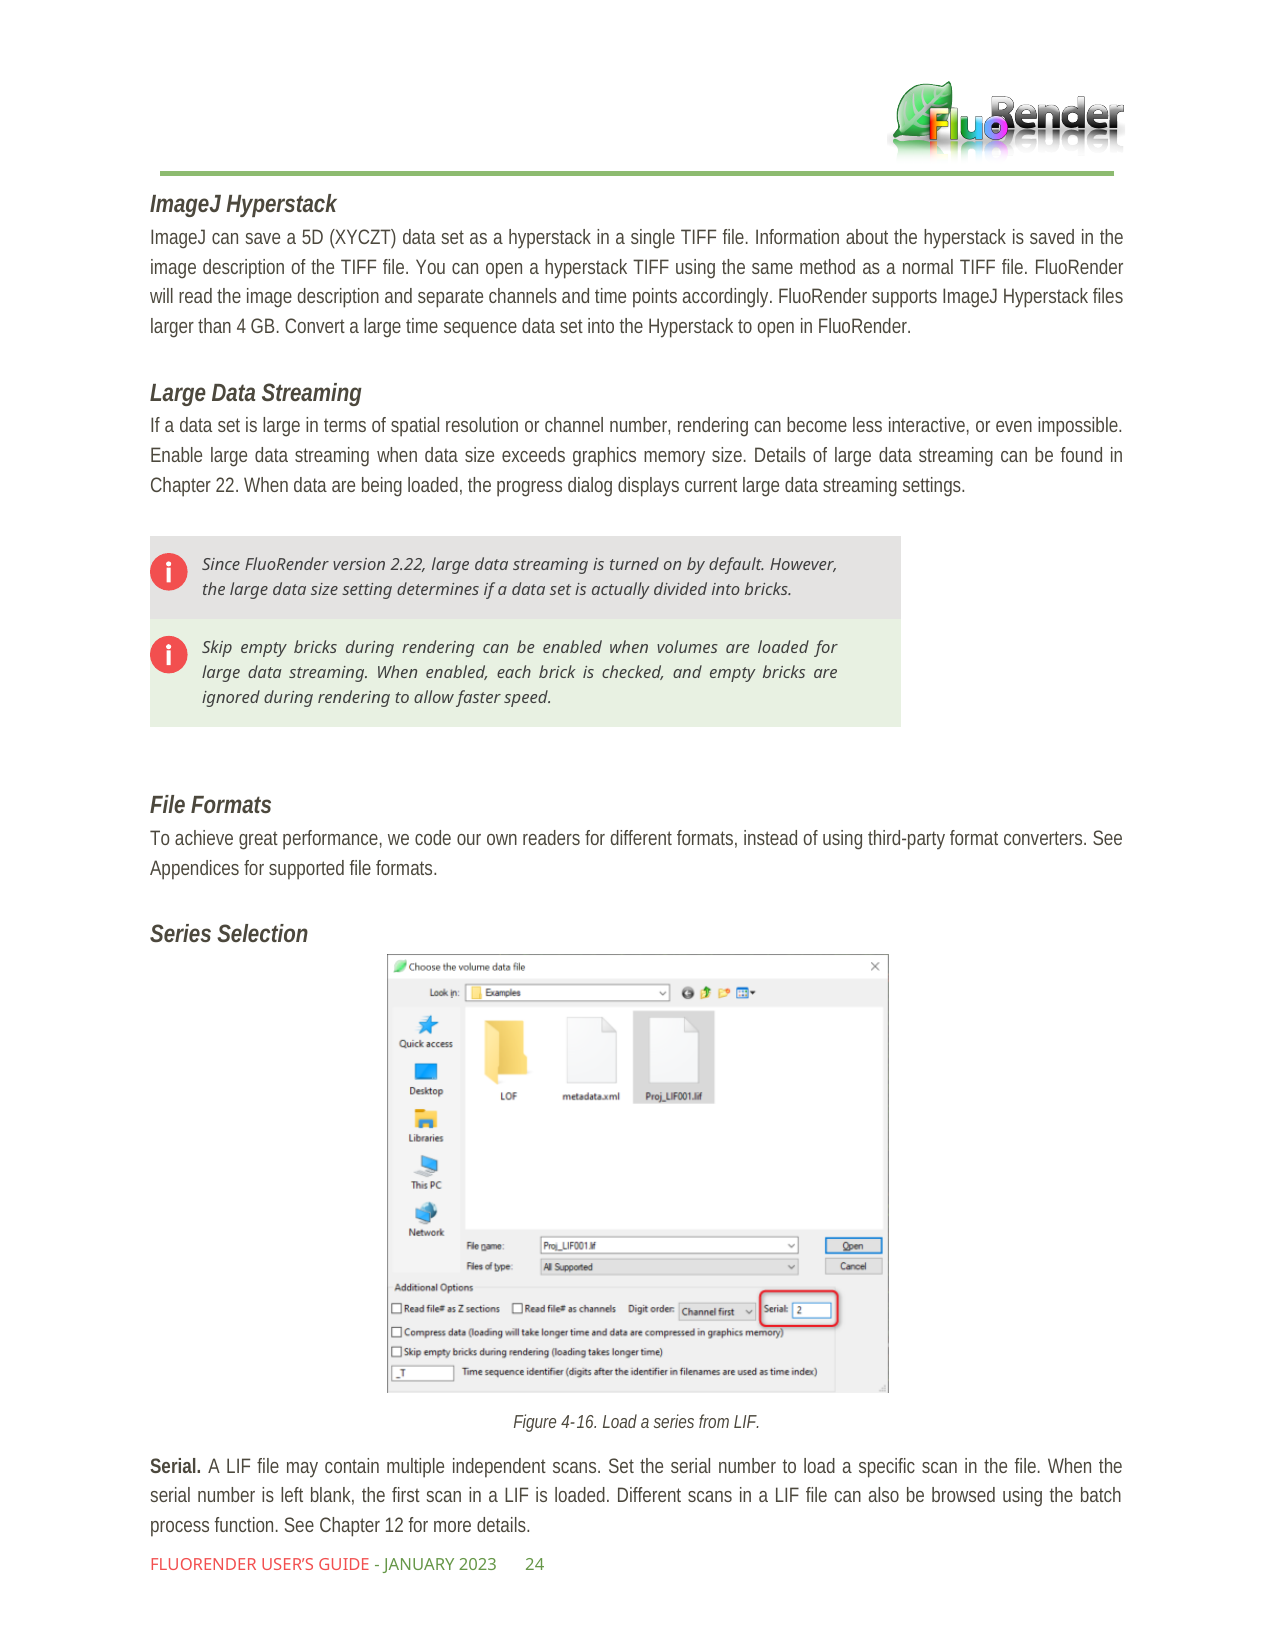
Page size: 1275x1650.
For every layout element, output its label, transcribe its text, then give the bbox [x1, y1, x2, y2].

text Serial. A LIF file may contain multiple independent scans. Set the serial number to load a specific scan in the file. When the serial number is left blank, the first scan in a LIF is loaded. Different scans in a LIF file can also be browsed using the batch process function. See Chapter 12 for more details. [150, 1453, 1125, 1537]
table_header [150, 536, 202, 619]
table_cell Skip empty bricks during rendering can be enabled when volumes are loaded for large data streaming. When enabled, each brick is checked, and empty bricks are ignored during rendering to allow faster speed. [202, 619, 901, 727]
text ImageJ can save a 5D (XYCZT) data set as a hyperstack in a single TIFF file. Information about the hyperstack is saved in the image description of the TIFF file. You can open a hyperstack TIFF using the same method as a normal TIFF file. FluoRender will read the image description and separate channels and time points accordingly. FluoRender supports ImageJ Hyperstack files larger than 4 GB. Convert a large time sequence data set into the Hyperstack to open in FluoRender. [150, 225, 1125, 338]
subtitle Large Data Streaming [150, 378, 1125, 406]
subtitle File Formats [150, 790, 1125, 819]
picture [887, 75, 1125, 165]
subtitle ImageJ Hyperstack [150, 189, 1125, 218]
picture [386, 954, 889, 1393]
subtitle Series Selection [150, 919, 1125, 948]
table_header Since FluoRender version 2.22, large data streaming is turned on by default. However, the large data size setting determines if a data set is actually divided into bricks. [202, 536, 901, 619]
text To achieve great performance, we code our own readers for different formats, instead of using third-party format converters. See Appendices for supported file formats. [150, 826, 1125, 880]
table_cell [150, 619, 202, 727]
text If a data set is large in terms of spatial resolution or channel number, rendering can become less interactive, or even impossible. Enable large data streaming when data size exceeds graphics memory size. Details of large data streaming can be found in Chapter 22. When data are being loaded, the progress dialog displays current large data streaming settings. [150, 413, 1125, 497]
